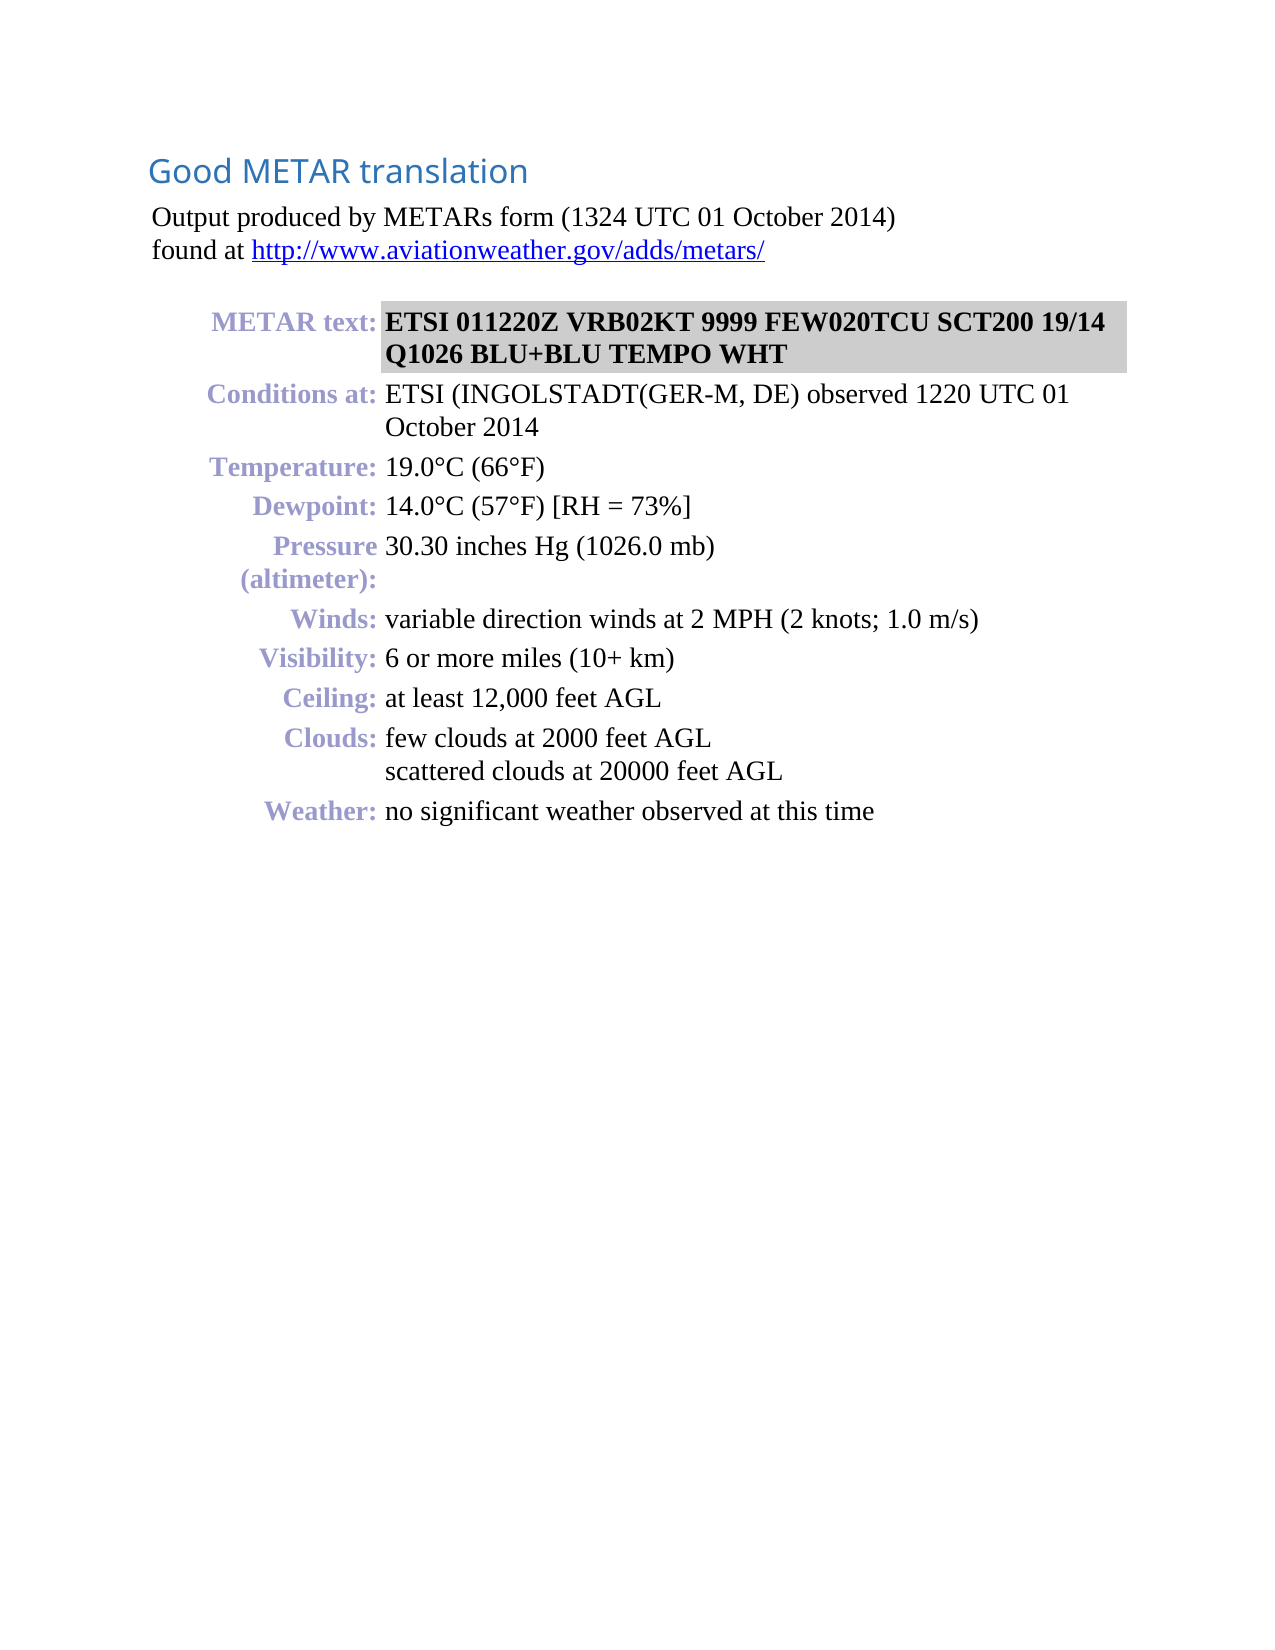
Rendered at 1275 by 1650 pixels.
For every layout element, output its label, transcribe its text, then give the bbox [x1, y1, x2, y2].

table_cell at least 12,000 feet AGL [381, 678, 1127, 718]
table_cell Pressure (altimeter): [148, 526, 381, 598]
table_cell Winds: [148, 598, 381, 638]
subtitle Good METAR translation [148, 148, 1127, 193]
table_cell ETSI (INGOLSTADT(GER-M, DE) observed 1220 UTC 01 October 2014 [381, 374, 1127, 446]
table_cell 6 or more miles (10+ km) [381, 638, 1127, 678]
table_cell variable direction winds at 2 MPH (2 knots; 1.0 m/s) [381, 598, 1127, 638]
table_cell ETSI 011220Z VRB02KT 9999 FEW020TCU SCT200 19/14 Q1026 BLU+BLU TEMPO WHT [381, 301, 1127, 373]
table_cell Clouds: [148, 718, 381, 790]
table_cell 19.0°C (66°F) [381, 446, 1127, 486]
table_cell 30.30 inches Hg (1026.0 mb) [381, 526, 1127, 598]
table_cell Ceiling: [148, 678, 381, 718]
table_cell 14.0°C (57°F) [RH = 73%] [381, 486, 1127, 526]
table_cell Weather: [148, 790, 381, 830]
table_cell no significant weather observed at this time [381, 790, 1127, 830]
table_cell METAR text: [148, 301, 381, 373]
table_cell Conditions at: [148, 374, 381, 446]
table_cell few clouds at 2000 feet AGL scattered clouds at 20000 feet AGL [381, 718, 1127, 790]
table_cell Dewpoint: [148, 486, 381, 526]
table_header Output produced by METARs form (1324 UTC 01 October 2014) found at http://www.aviationweather.gov/adds/metars/ [148, 197, 1127, 301]
table_cell Visibility: [148, 638, 381, 678]
table_cell Temperature: [148, 446, 381, 486]
